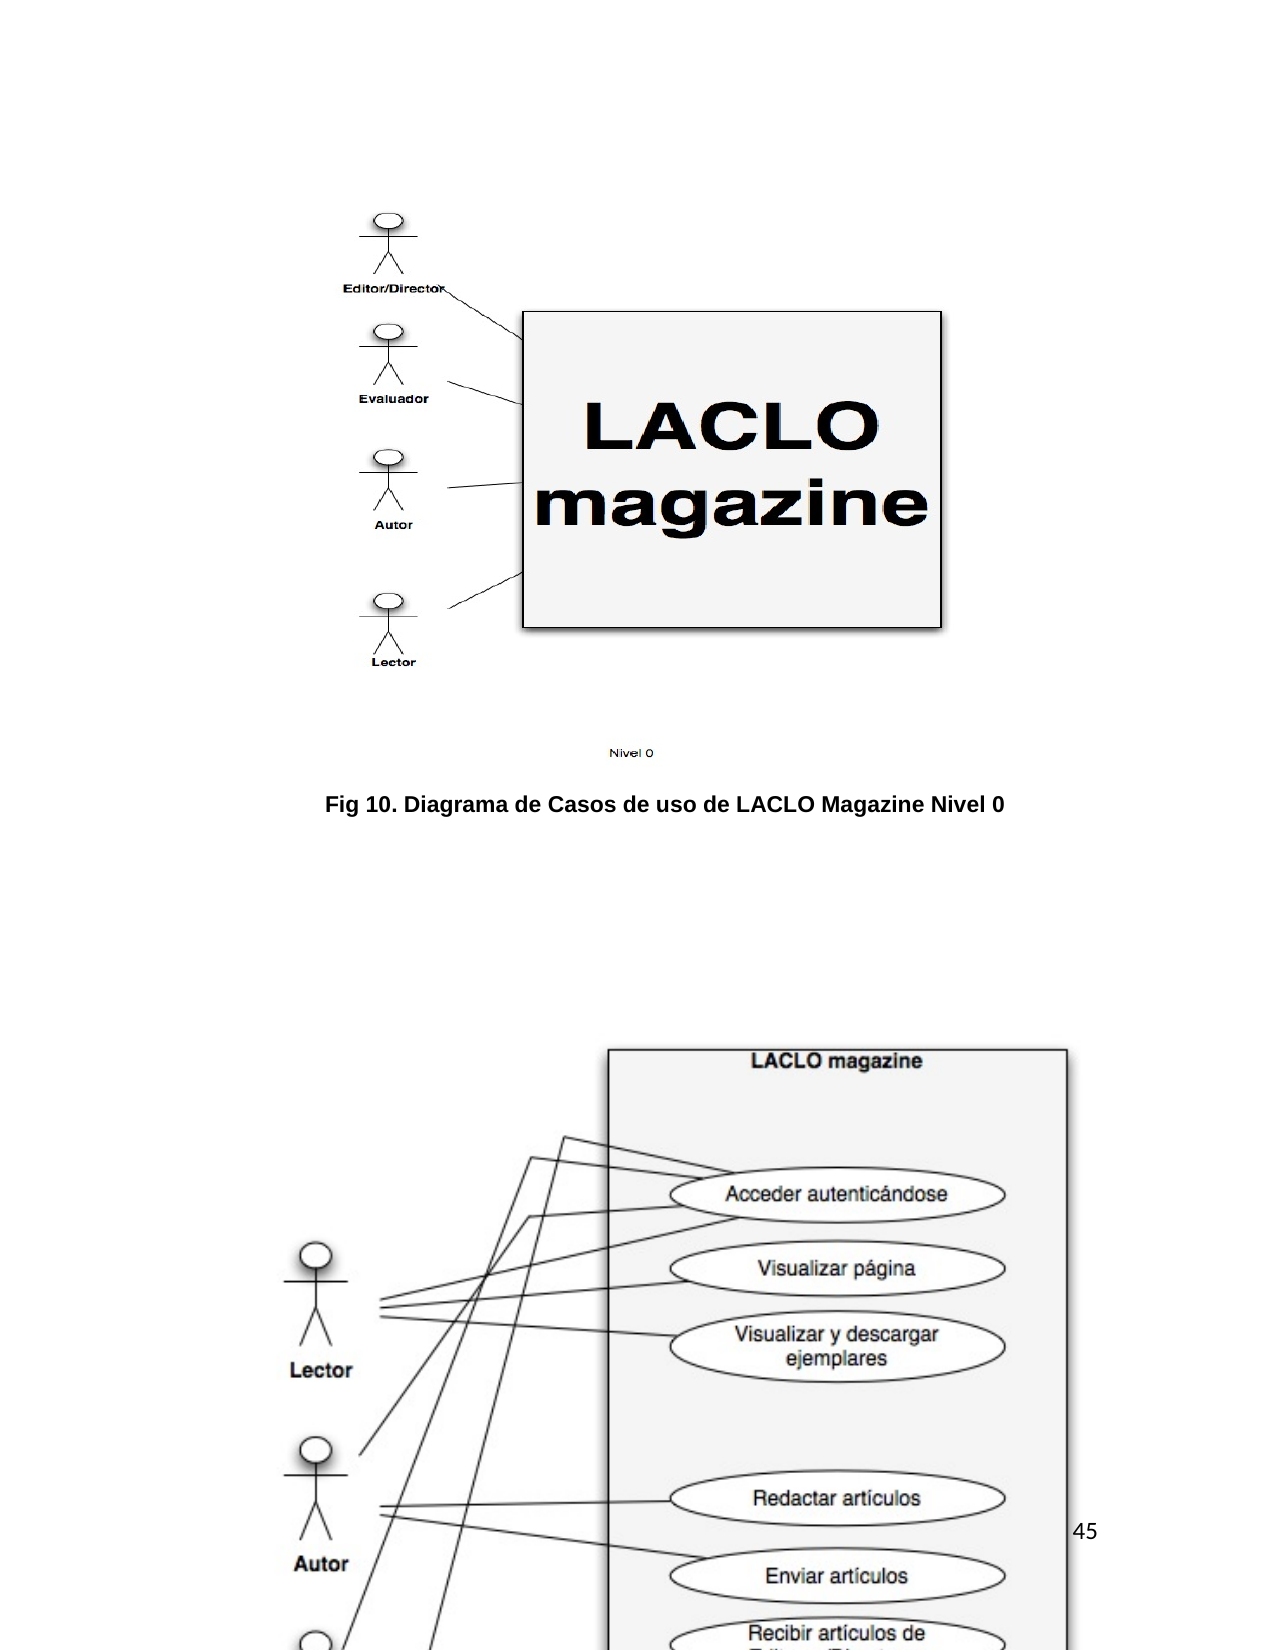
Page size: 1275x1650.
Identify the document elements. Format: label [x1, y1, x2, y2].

picture [139, 1020, 1153, 1650]
picture [277, 198, 987, 767]
